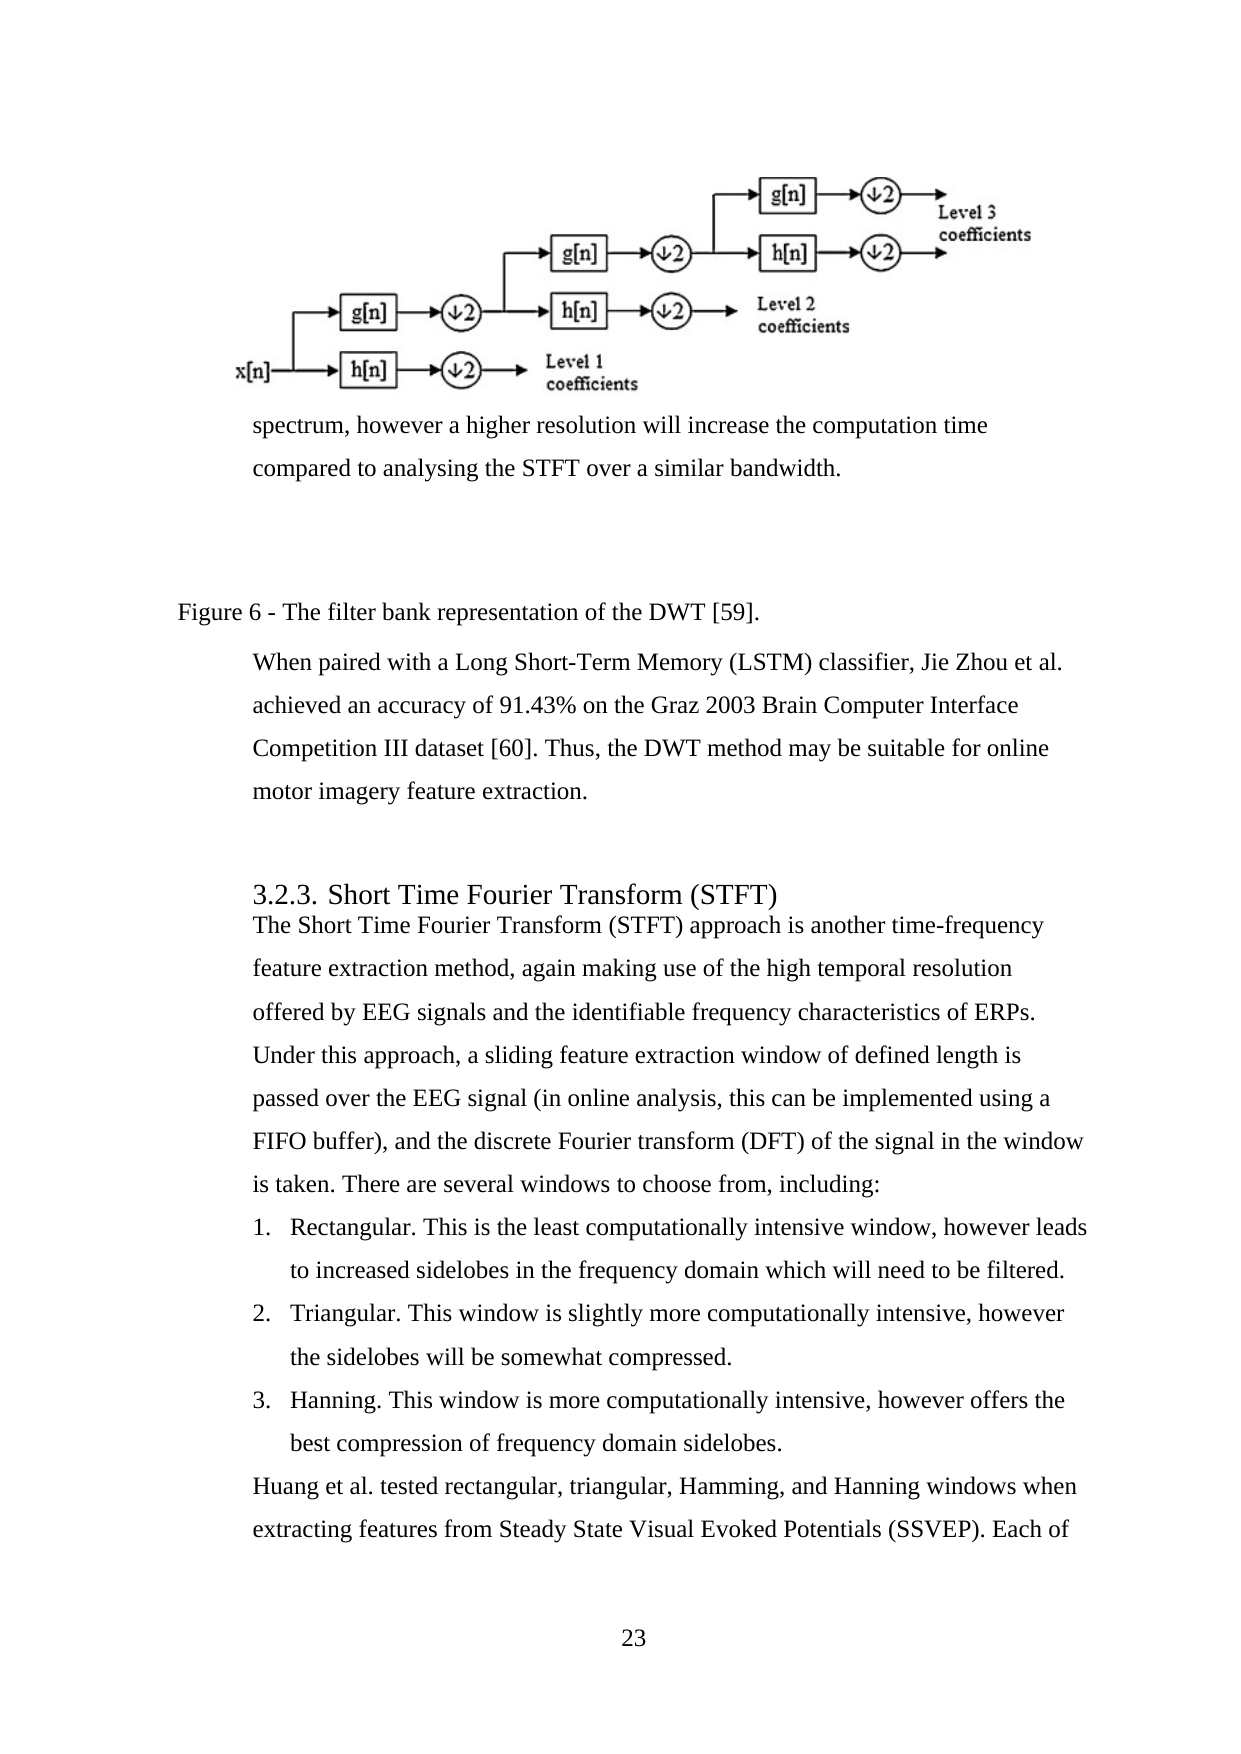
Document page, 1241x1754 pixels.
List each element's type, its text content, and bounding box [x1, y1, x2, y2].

list Rectangular. This is the least computationally intensive window, however leads to increased sidelobes in the frequency domain which will need to be filtered. [252, 1212, 1090, 1284]
list Triangular. This window is slightly more computationally intensive, however the sidelobes will be somewhat compressed. [252, 1298, 1090, 1370]
text Figure - The filter bank representation of the DWT [59]. [177, 597, 1090, 626]
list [252, 177, 1090, 482]
picture [235, 177, 1032, 397]
list Hanning. This window is more computationally intensive, however offers the best compression of frequency domain sidelobes. [252, 1385, 1090, 1457]
text The Short Time Fourier Transform (STFT) approach is another time-frequency feature extraction method, again making use of the high temporal resolution offered by EEG signals and the identifiable frequency characteristics of ERPs. Under this approach, a sliding feature extraction window of defined length is passed over the EEG signal (in online analysis, this can be implemented using a FIFO buffer), and the discrete Fourier transform (DFT) of the signal in the window is taken. There are several windows to choose from, including: [252, 910, 1090, 1198]
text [252, 1471, 1090, 1543]
list When paired with a Long Short-Term Memory (LSTM) classifier, Jie Zhou et al. achieved an accuracy of 91.43% on the Graz 2003 Brain Computer Interface Competition III dataset [60]. Thus, the DWT method may be suitable for online motor imagery feature extraction. [252, 647, 1090, 805]
subtitle Short Time Fourier Transform (STFT) [252, 877, 1090, 910]
